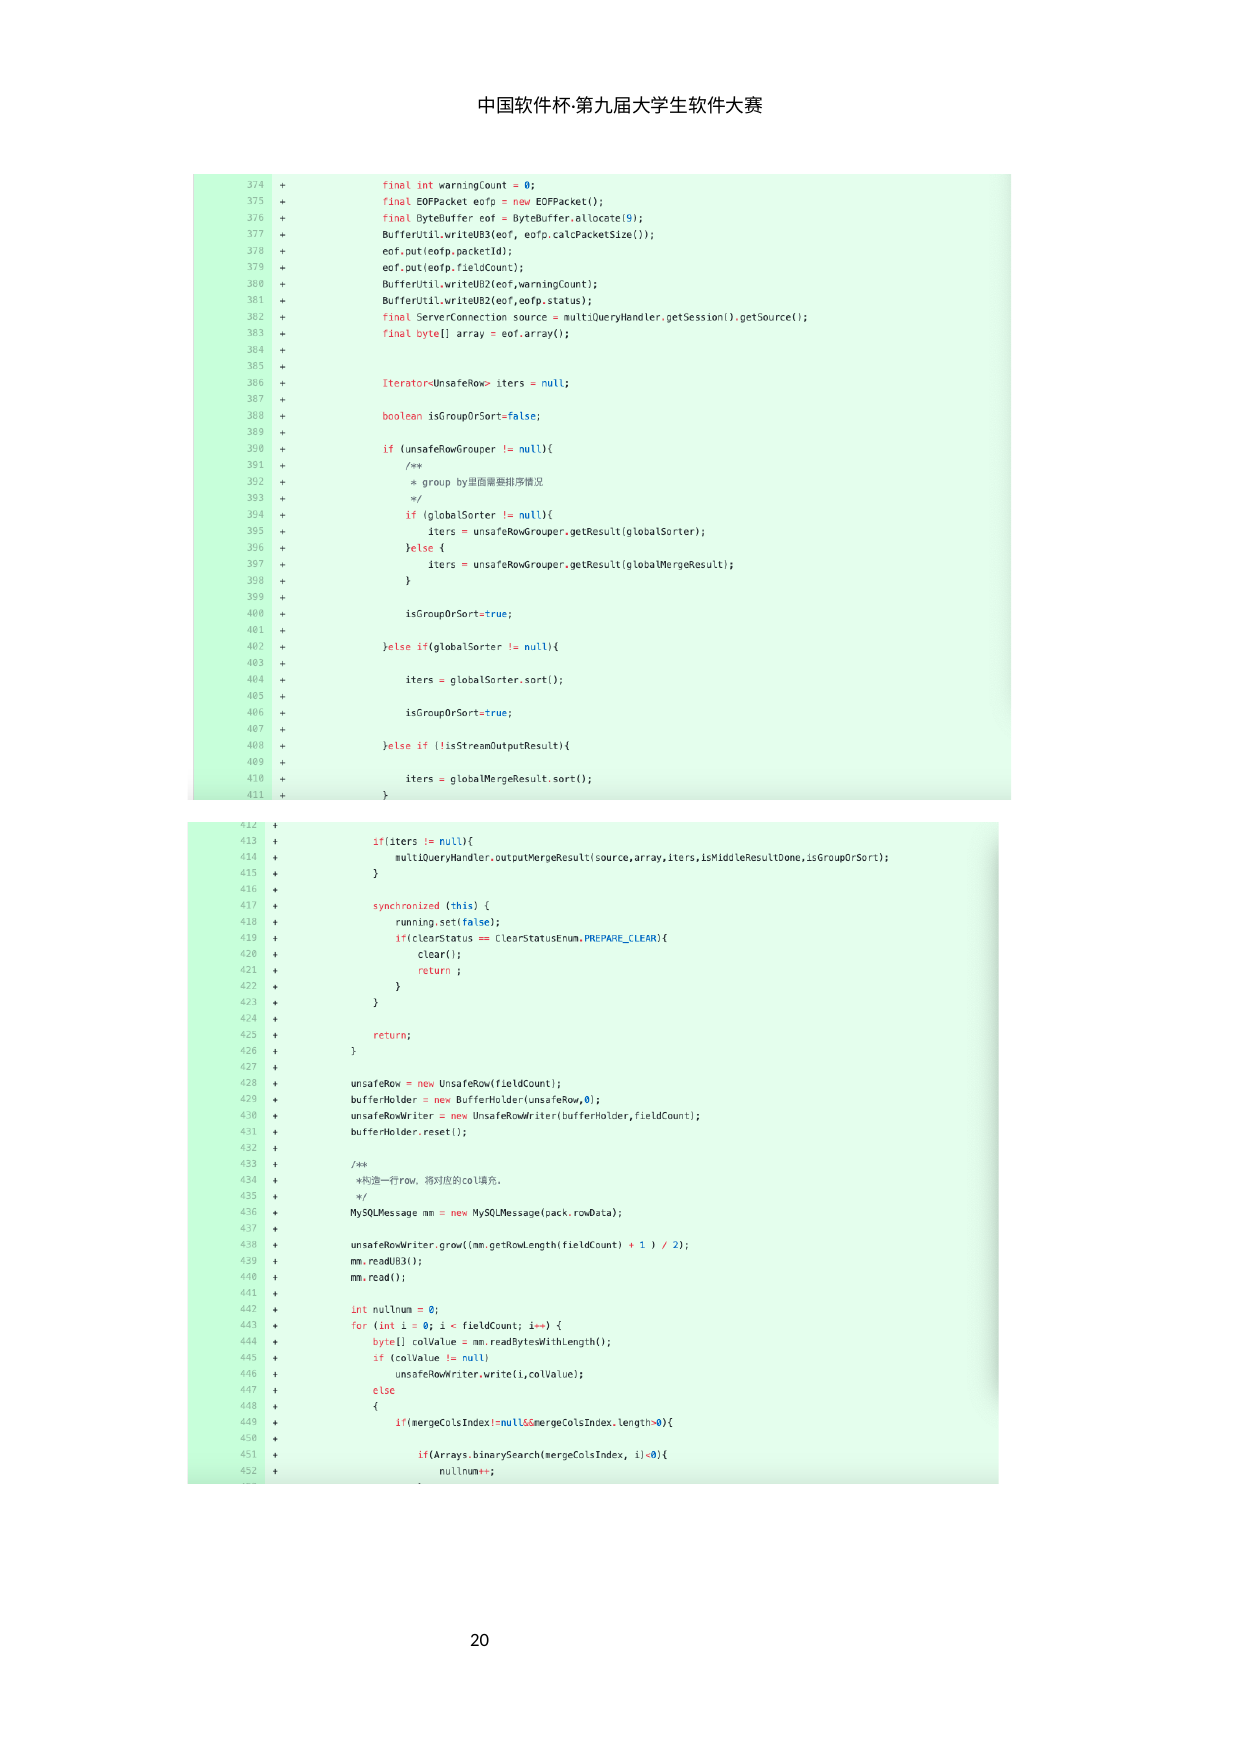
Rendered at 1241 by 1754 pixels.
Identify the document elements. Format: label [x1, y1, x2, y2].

picture [187, 822, 999, 1484]
picture [187, 174, 1012, 800]
